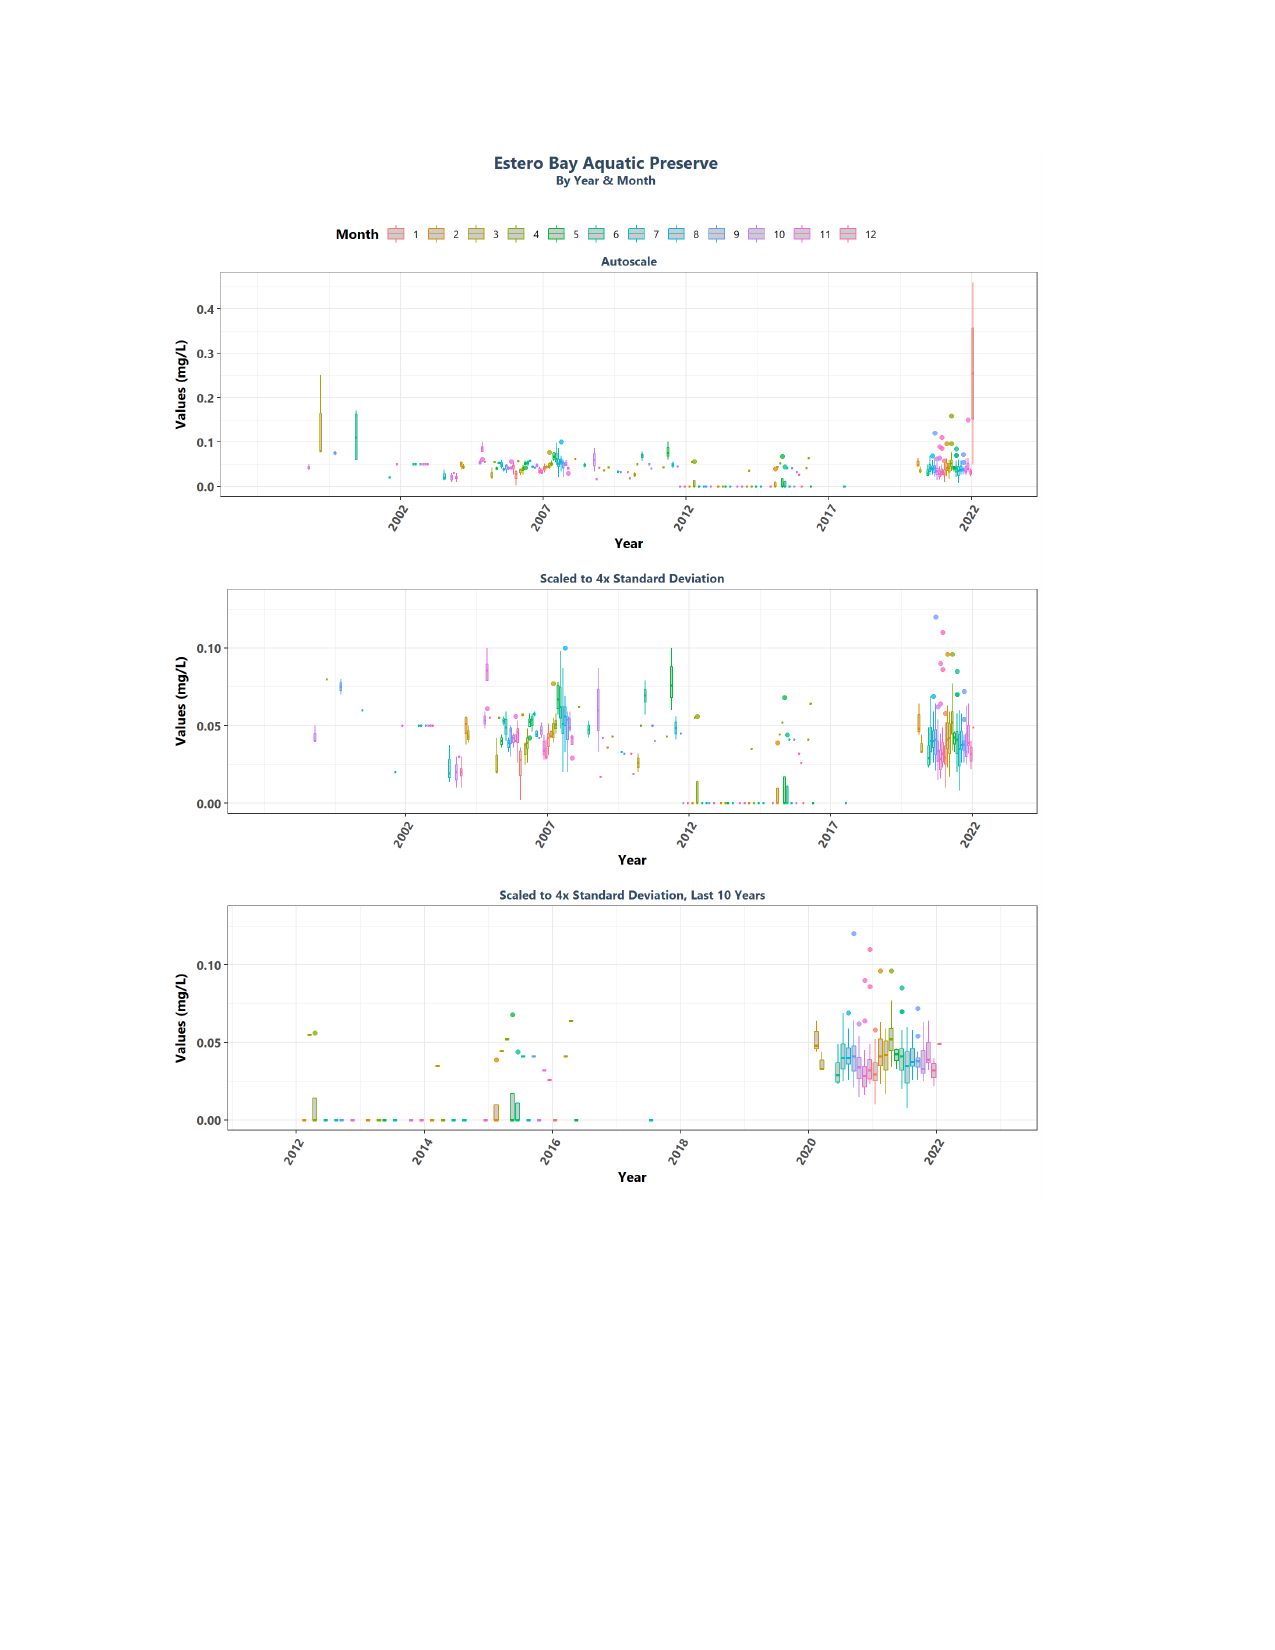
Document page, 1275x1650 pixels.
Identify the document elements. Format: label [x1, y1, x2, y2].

picture [168, 150, 1044, 1200]
